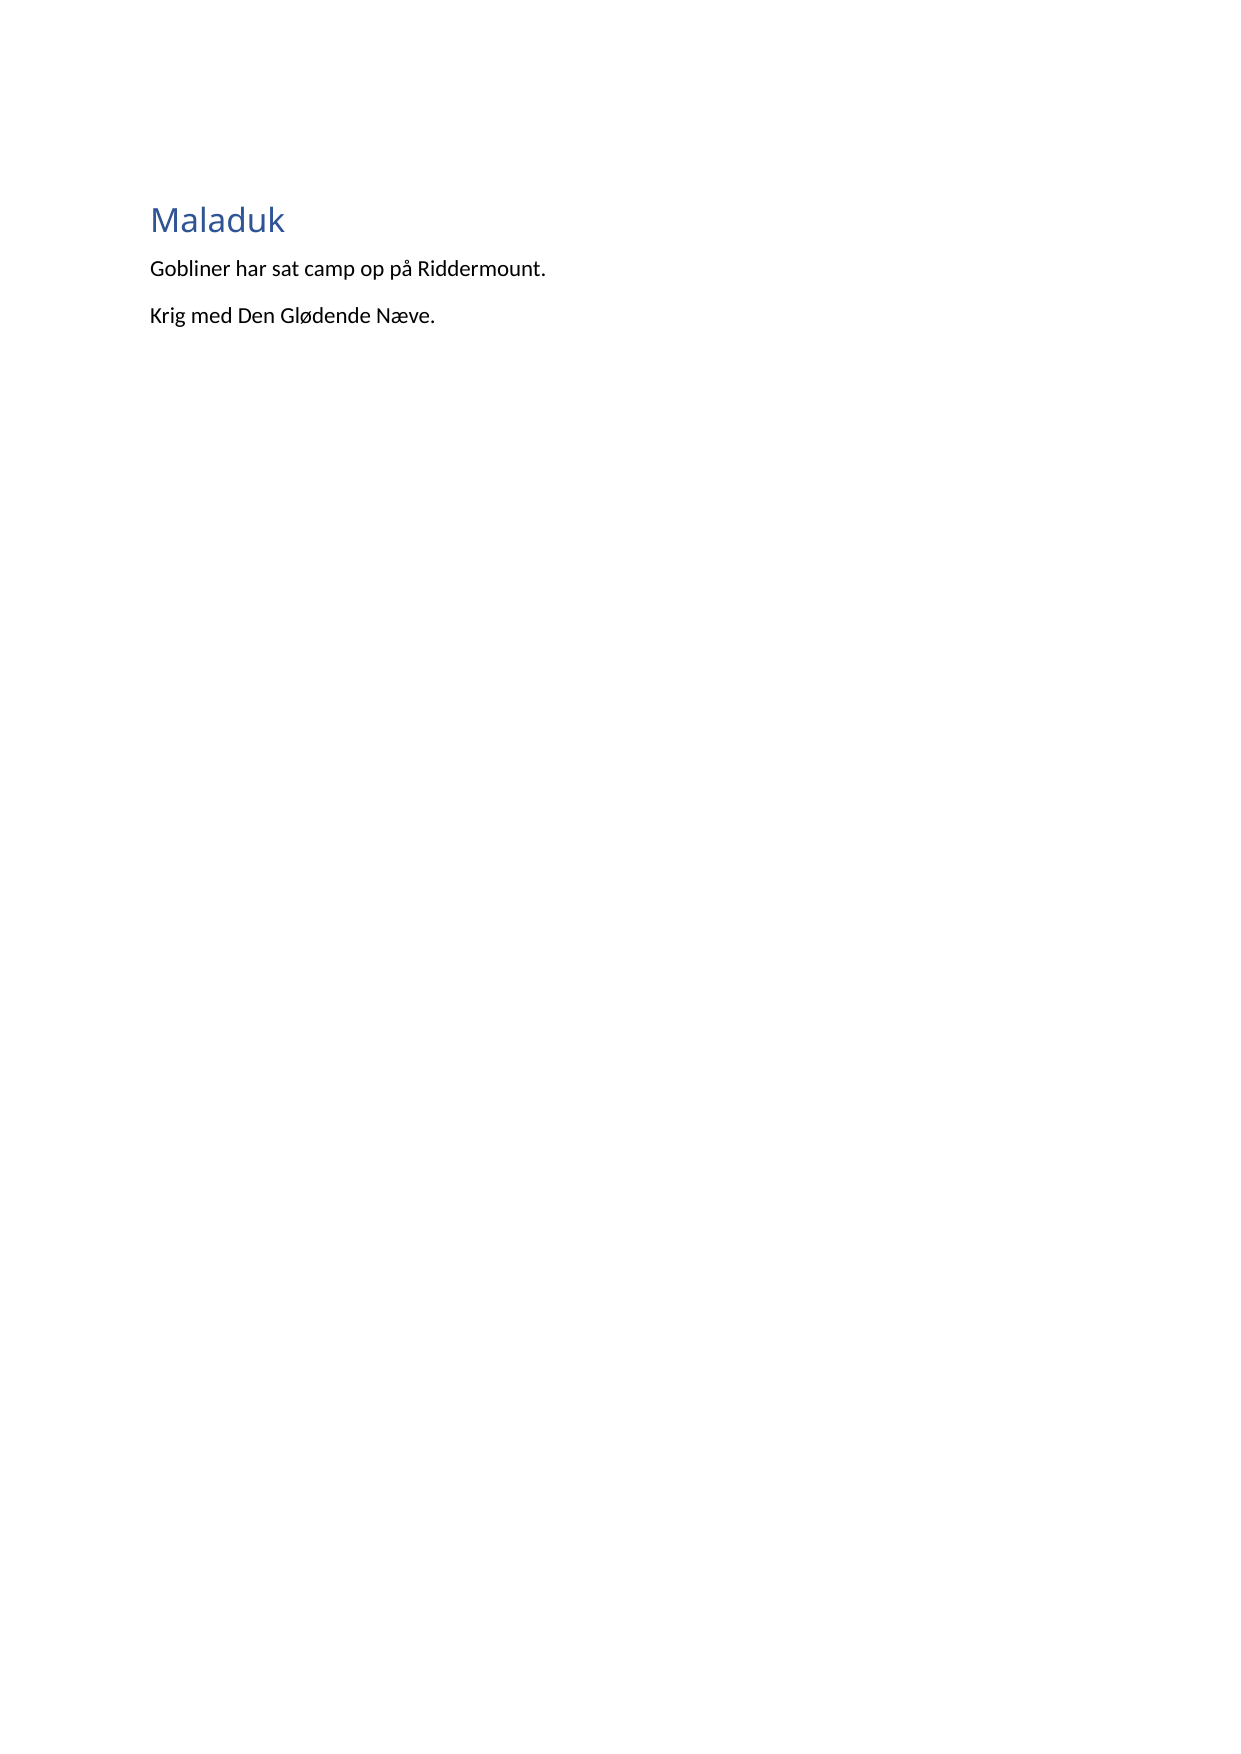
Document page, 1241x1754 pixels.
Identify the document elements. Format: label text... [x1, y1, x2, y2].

text Gobliner har sat camp op på Riddermount. [150, 254, 1090, 282]
text Krig med Den Glødende Næve. [150, 301, 1090, 329]
subtitle Maladuk [150, 197, 1090, 242]
